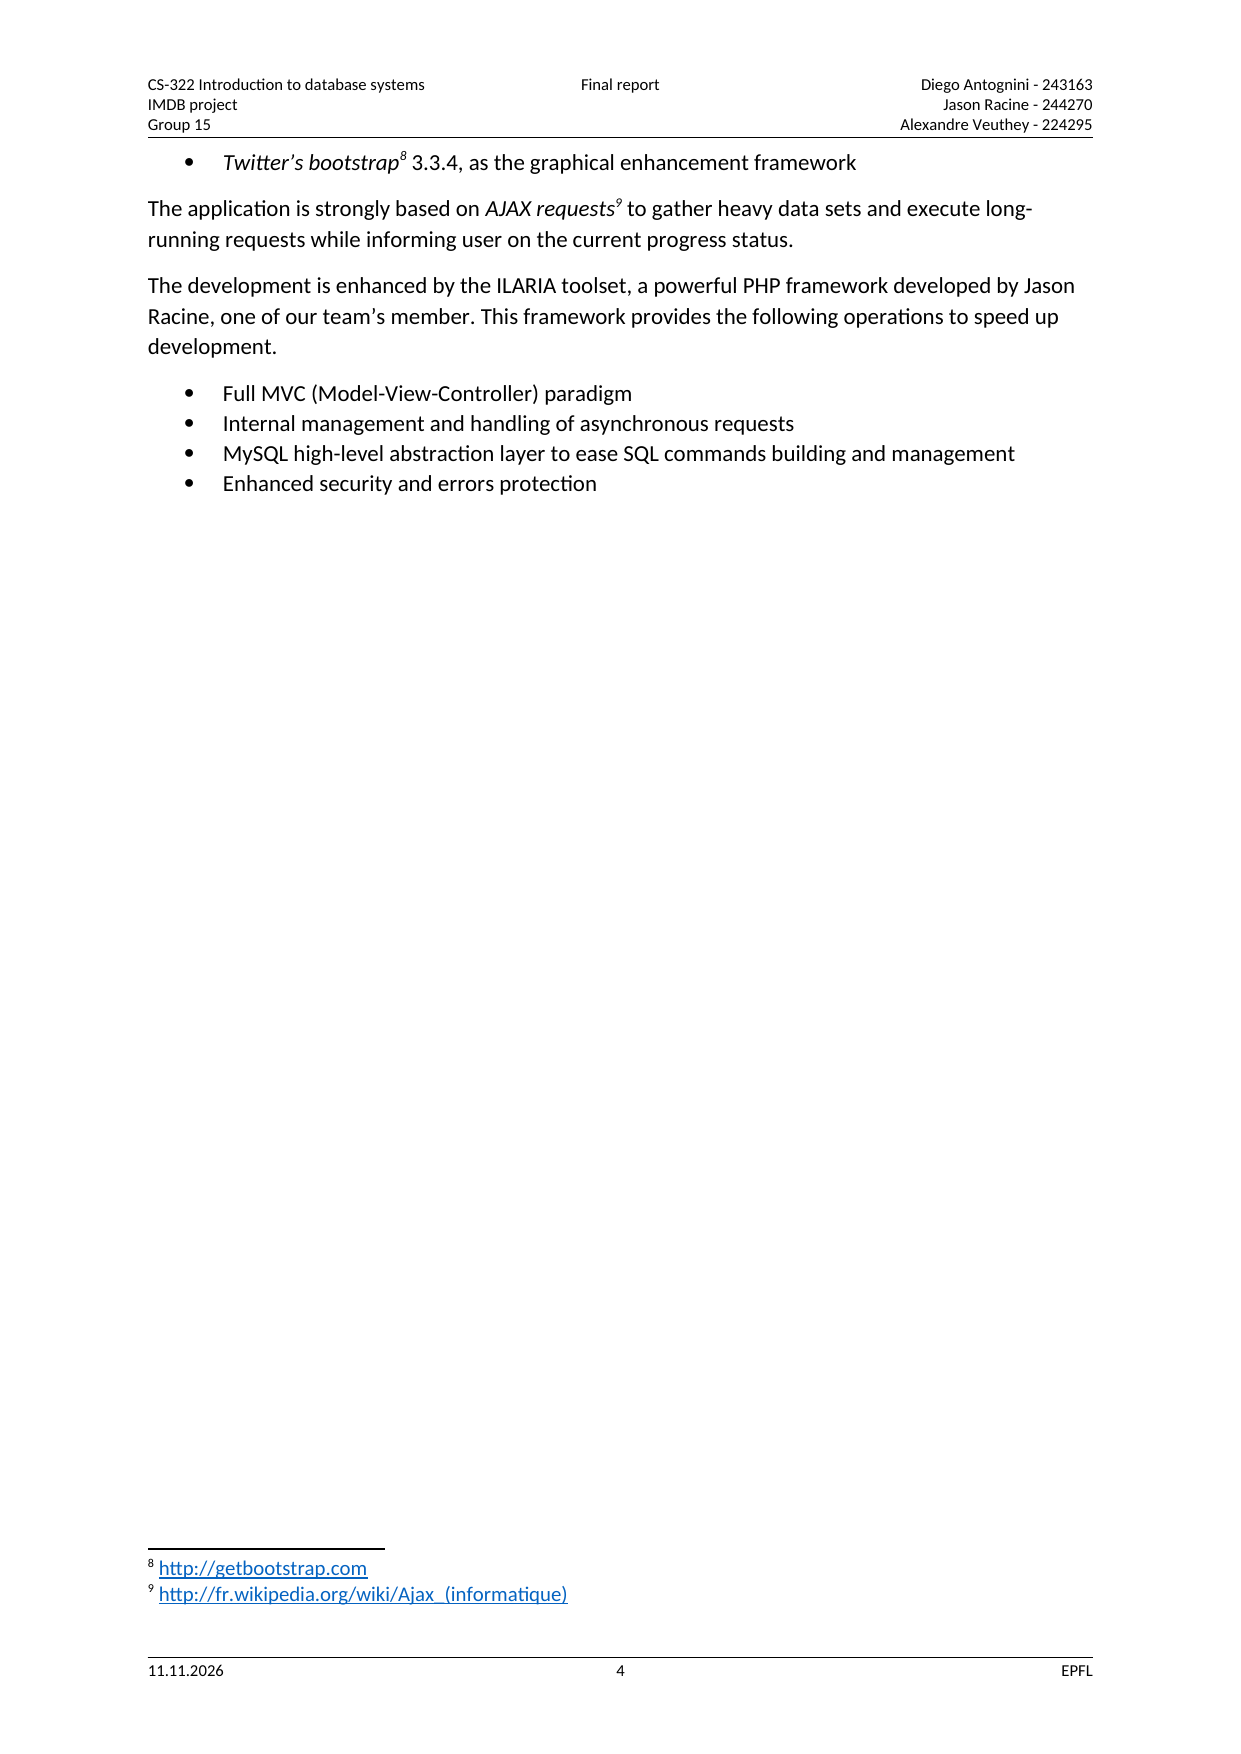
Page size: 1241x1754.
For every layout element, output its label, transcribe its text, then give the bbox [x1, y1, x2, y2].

list Full MVC (Model-View-Controller) paradigm [185, 379, 1093, 407]
text The development is enhanced by the ILARIA toolset, a powerful PHP framework developed by Jason Racine, one of our team’s member. This framework provides the following operations to speed up development. [148, 272, 1093, 360]
list MySQL high-level abstraction layer to ease SQL commands building and management [185, 439, 1093, 467]
list Enhanced security and errors protection [185, 469, 1093, 497]
text The application is strongly based on AJAX requests to gather heavy data sets and execute long-running requests while informing user on the current progress status. [148, 194, 1093, 253]
list Internal management and handling of asynchronous requests [185, 409, 1093, 437]
list Twitter’s bootstrap 3.3.4, as the graphical enhancement framework [185, 148, 1093, 176]
